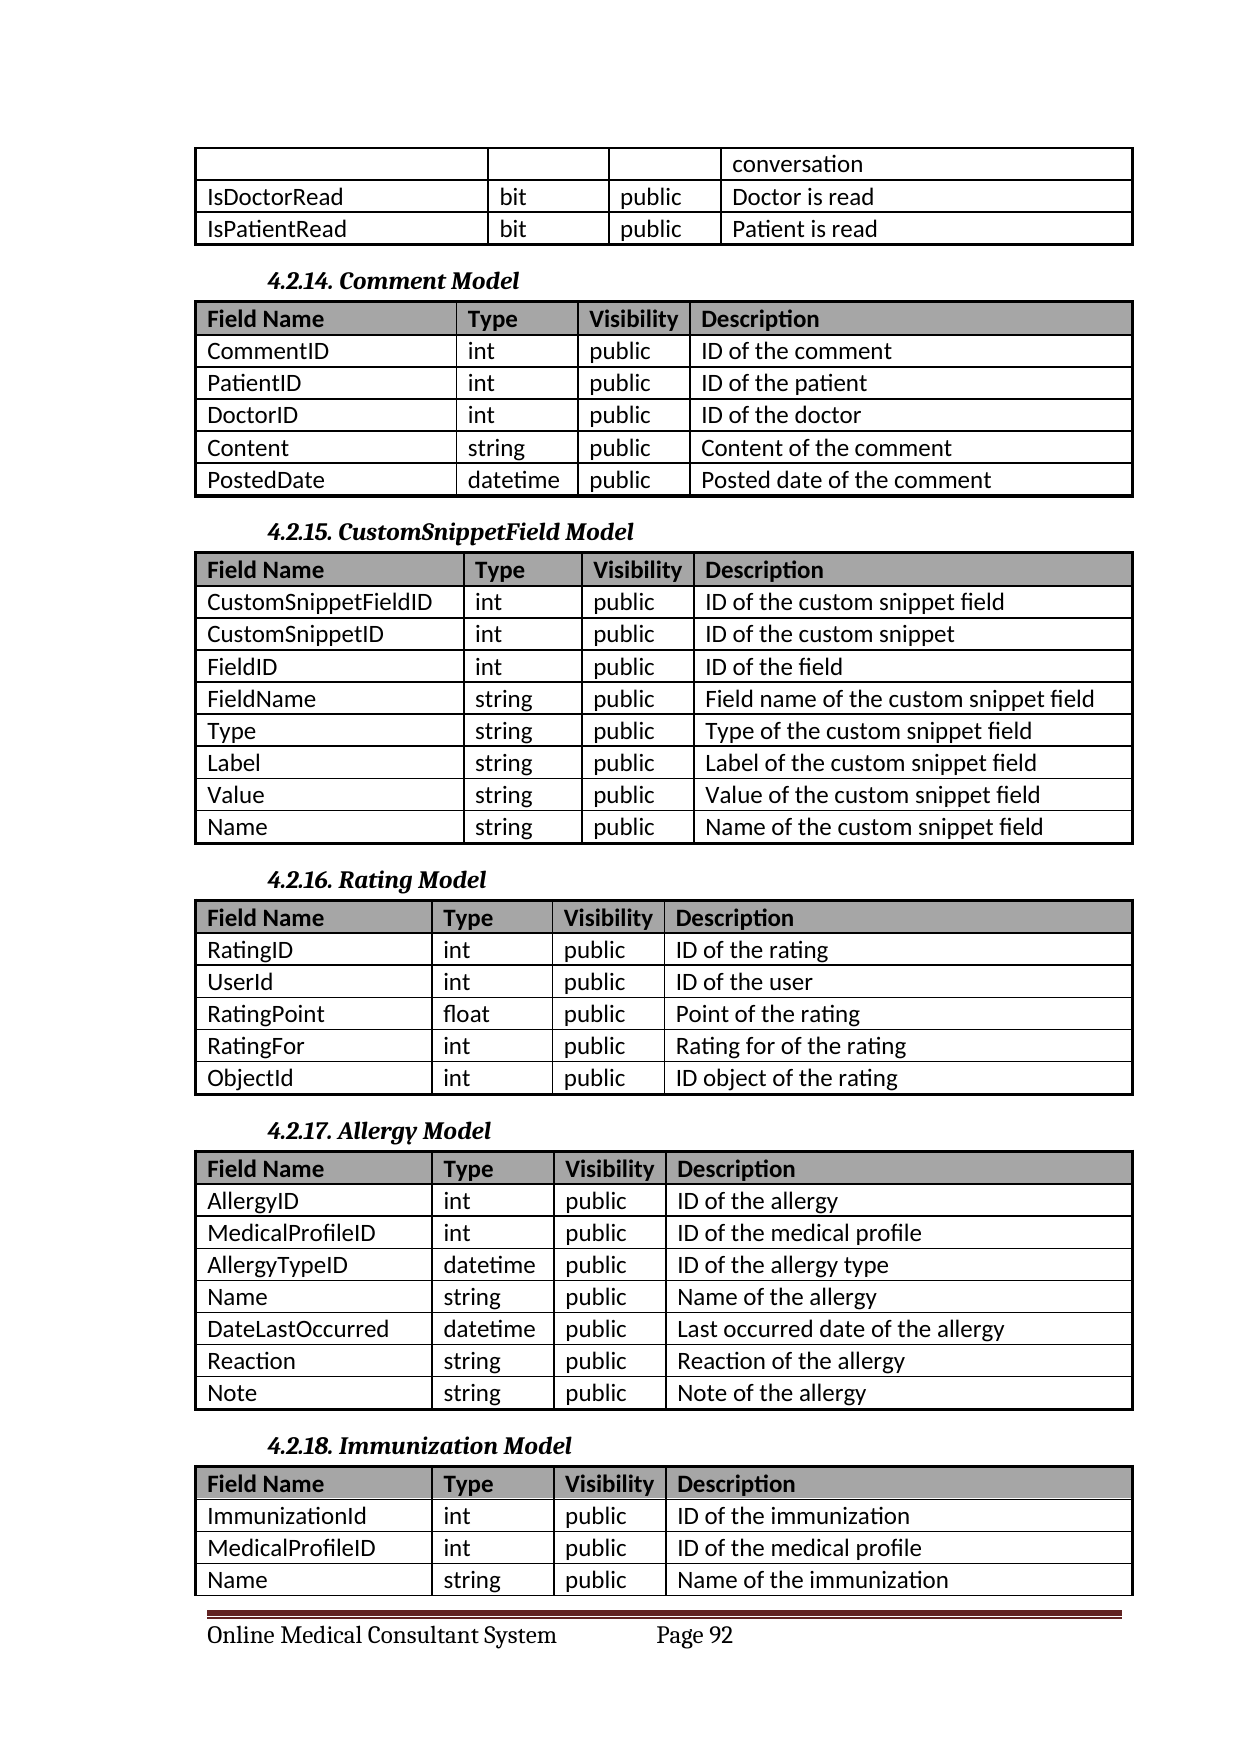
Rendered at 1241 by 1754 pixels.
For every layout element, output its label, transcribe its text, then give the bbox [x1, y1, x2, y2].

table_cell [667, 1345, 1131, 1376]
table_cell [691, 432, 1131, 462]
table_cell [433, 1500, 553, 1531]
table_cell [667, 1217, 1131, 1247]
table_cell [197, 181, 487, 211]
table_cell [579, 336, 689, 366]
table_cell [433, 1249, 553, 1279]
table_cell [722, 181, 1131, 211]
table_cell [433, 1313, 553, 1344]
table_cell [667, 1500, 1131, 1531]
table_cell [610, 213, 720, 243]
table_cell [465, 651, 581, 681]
subtitle Comment Model [267, 267, 1122, 296]
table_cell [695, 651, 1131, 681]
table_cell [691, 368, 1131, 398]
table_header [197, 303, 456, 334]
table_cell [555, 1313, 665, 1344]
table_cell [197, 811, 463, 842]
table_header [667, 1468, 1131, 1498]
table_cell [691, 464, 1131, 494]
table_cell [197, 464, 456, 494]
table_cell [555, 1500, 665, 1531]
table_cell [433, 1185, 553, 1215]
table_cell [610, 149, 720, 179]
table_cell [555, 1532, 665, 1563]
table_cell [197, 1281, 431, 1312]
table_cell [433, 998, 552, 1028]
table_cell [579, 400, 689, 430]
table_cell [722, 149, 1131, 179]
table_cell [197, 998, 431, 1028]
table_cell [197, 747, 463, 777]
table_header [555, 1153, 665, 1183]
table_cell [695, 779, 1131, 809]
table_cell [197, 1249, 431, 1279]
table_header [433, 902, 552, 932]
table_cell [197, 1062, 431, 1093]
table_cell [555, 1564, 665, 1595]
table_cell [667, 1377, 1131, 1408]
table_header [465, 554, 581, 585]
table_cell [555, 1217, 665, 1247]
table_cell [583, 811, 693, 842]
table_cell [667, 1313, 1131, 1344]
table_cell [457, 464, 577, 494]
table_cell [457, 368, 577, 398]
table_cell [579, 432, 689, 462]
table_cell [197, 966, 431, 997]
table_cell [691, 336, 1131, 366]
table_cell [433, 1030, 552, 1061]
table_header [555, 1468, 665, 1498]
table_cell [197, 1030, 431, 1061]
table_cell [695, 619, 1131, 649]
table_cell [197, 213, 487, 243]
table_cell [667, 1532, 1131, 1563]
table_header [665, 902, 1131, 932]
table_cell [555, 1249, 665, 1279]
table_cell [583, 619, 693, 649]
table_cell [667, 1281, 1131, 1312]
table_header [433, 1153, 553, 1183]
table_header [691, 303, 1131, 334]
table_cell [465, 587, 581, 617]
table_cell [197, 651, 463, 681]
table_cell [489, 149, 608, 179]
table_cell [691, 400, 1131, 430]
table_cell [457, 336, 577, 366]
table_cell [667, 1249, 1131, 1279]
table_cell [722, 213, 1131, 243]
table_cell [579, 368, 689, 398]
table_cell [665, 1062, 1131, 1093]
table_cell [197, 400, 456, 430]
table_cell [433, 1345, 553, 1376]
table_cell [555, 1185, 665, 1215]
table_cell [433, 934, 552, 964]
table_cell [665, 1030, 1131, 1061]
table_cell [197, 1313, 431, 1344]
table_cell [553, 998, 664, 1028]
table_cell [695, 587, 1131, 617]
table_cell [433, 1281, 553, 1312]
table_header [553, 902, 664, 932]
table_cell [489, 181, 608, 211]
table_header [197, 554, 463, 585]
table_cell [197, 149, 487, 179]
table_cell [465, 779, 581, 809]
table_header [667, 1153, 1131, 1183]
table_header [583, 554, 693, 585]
subtitle Allergy Model [267, 1117, 1122, 1145]
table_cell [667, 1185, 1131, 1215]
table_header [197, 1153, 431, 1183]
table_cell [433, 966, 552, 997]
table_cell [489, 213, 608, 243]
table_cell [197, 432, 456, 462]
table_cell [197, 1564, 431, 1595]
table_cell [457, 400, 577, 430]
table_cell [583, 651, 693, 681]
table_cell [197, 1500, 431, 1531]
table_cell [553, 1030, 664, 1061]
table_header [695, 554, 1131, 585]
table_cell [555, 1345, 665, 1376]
subtitle Immunization Model [267, 1432, 1122, 1461]
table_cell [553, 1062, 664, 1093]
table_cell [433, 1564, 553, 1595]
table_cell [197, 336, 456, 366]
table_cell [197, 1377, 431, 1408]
subtitle CustomSnippetField Model [267, 518, 1122, 547]
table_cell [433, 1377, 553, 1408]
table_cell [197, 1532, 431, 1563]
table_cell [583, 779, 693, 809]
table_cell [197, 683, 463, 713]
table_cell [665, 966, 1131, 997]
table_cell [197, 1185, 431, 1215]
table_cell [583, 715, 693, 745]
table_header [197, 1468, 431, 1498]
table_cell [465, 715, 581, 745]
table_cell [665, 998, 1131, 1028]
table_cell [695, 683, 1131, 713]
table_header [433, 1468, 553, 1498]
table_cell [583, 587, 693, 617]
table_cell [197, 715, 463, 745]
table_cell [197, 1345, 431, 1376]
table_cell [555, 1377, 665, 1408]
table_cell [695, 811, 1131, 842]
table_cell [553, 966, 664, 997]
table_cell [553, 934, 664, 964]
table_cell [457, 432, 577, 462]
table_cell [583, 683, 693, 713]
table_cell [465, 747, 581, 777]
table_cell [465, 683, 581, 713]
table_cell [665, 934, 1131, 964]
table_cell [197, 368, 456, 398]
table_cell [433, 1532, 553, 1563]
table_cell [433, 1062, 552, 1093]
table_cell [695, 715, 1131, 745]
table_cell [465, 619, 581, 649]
subtitle Rating Model [267, 866, 1122, 894]
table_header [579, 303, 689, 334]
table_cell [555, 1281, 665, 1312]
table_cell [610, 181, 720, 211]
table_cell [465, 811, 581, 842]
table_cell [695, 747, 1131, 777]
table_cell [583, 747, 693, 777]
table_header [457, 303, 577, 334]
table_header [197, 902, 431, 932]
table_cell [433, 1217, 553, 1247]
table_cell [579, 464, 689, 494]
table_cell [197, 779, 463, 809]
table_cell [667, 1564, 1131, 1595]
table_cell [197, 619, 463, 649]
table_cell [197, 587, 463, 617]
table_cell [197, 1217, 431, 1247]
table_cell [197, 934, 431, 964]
